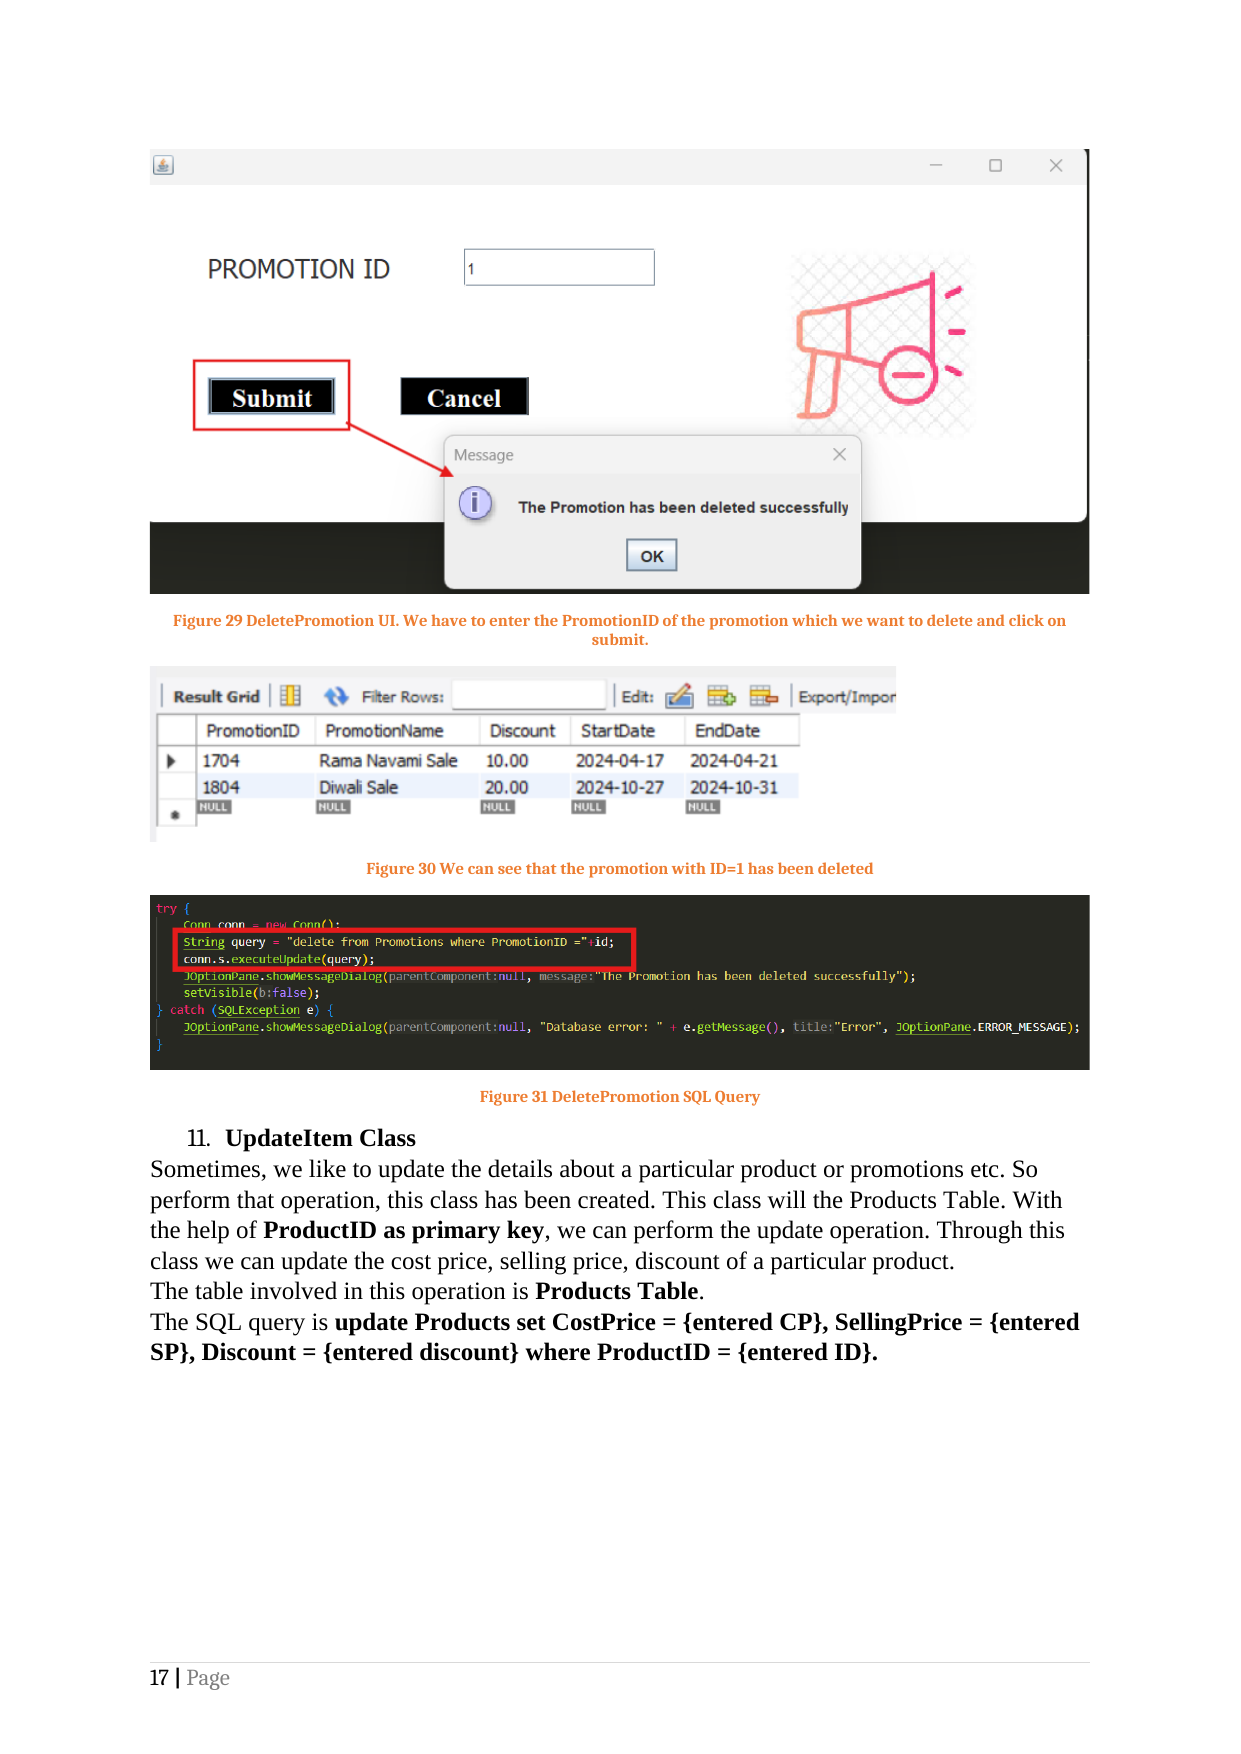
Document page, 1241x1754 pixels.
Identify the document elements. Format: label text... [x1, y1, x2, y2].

text Sometimes, we like to update the details about a particular product or promotions etc. So perform that operation, this class has been created. This class will the Products Table. With the help of ProductID as primary key, we can perform the update operation. Through this class we can update the cost price, selling price, discount of a particular product. [150, 1154, 1090, 1274]
text Figure 30 We can see that the promotion with ID=1 has been deleted [150, 860, 1090, 879]
text The table involved in this operation is Products Table. [150, 1276, 1090, 1305]
text Figure 29 DeletePromotion UI. We have to enter the PromotionID of the promotion which we want to delete and click on submit. [150, 611, 1090, 650]
text The SQL query is update Products set CostPrice = {entered CP}, SellingPrice = {entered SP}, Discount = {entered discount} where ProductID = {entered ID}. [150, 1307, 1090, 1366]
picture [149, 149, 1090, 594]
picture [149, 666, 897, 842]
list UpdateItem Class [187, 1123, 1090, 1153]
text Figure 31 DeletePromotion SQL Query [150, 1087, 1090, 1107]
picture [150, 895, 1090, 1070]
